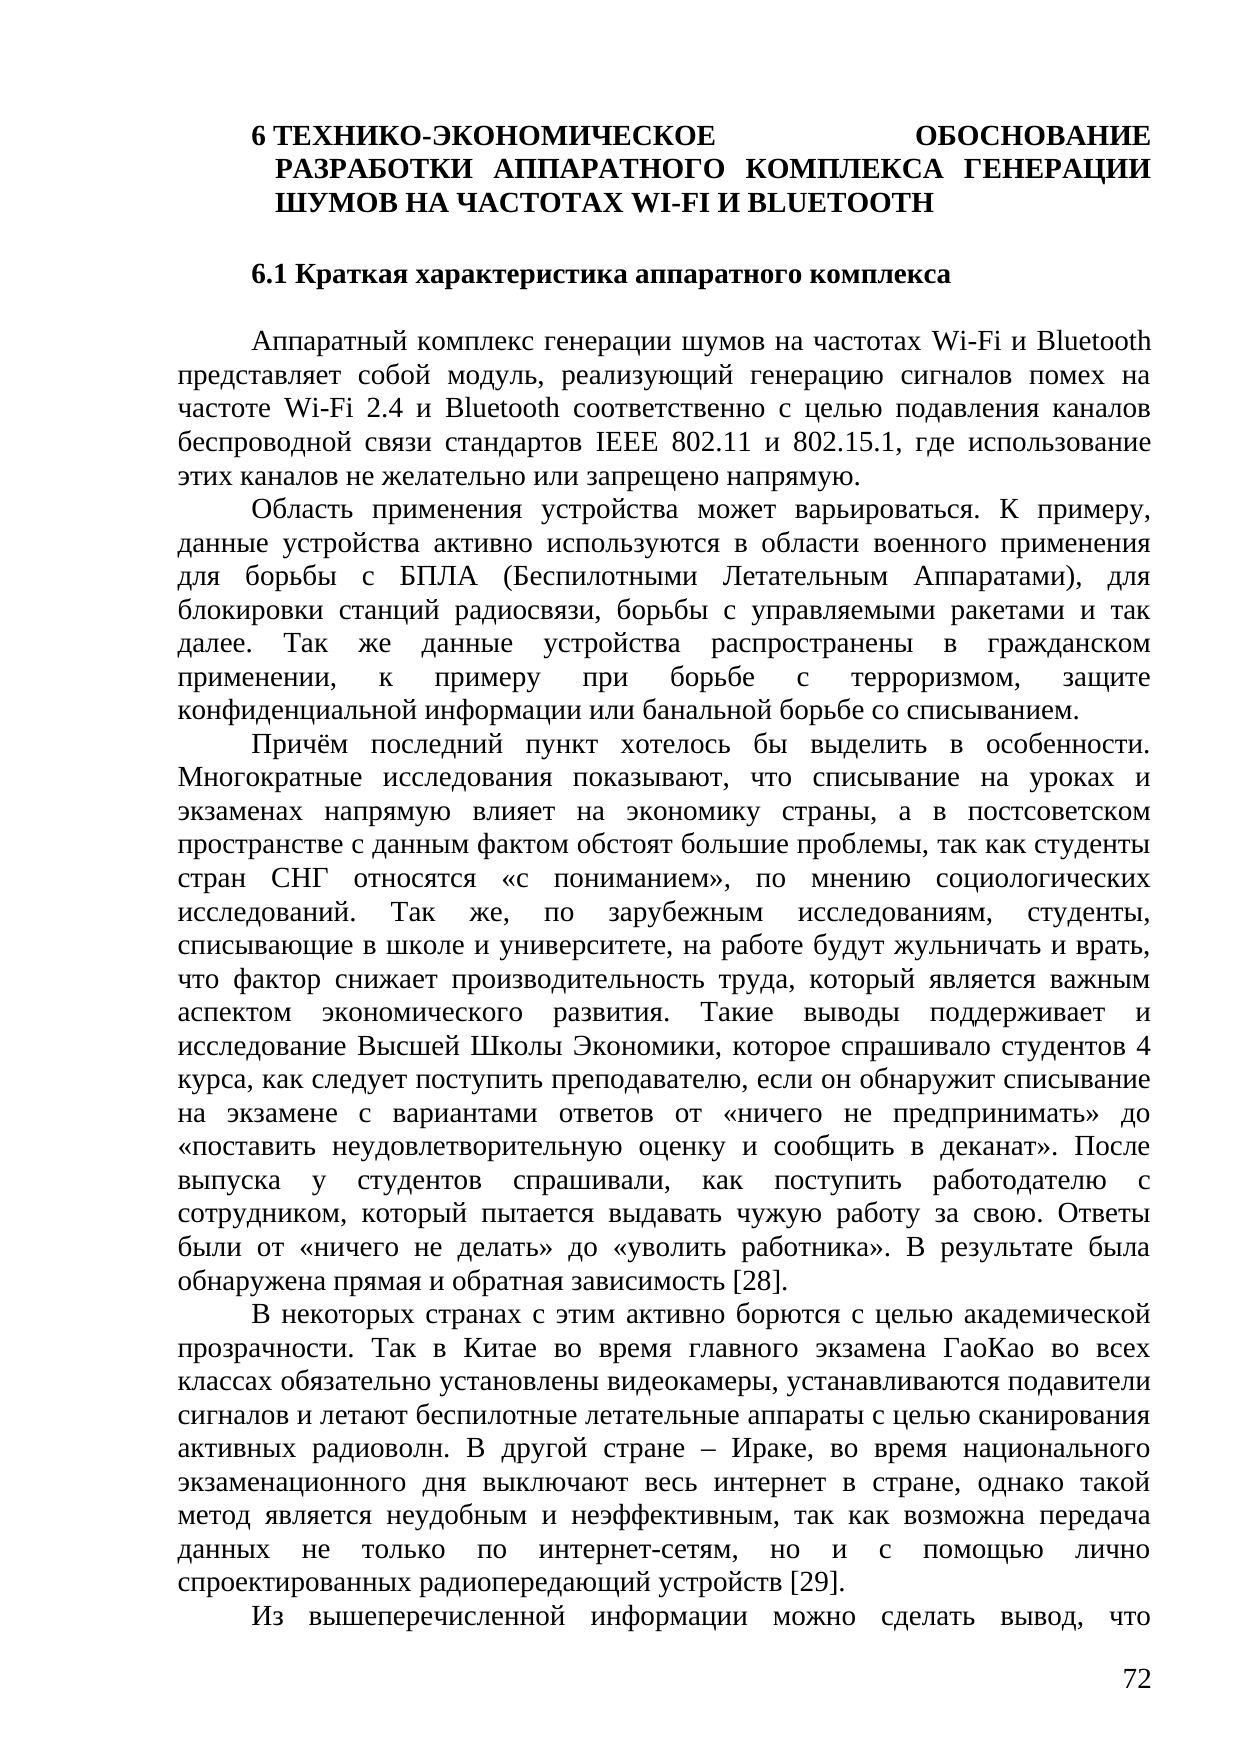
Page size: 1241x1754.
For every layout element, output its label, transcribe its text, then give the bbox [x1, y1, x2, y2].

subtitle ТЕХНИКО-ЭКОНОМИЧЕСКОЕ ОБОСНОВАНИЕ РАЗРАБОТКИ АППАРАТНОГО КОМПЛЕКСА ГЕНЕРАЦИИ ШУМОВ НА ЧАСТОТАХ WI-FI И BLUETOOTH [251, 118, 1152, 219]
text В некоторых странах с этим активно борются с целью академической прозрачности. Так в Китае во время главного экзамена ГаоКао во всех классах обязательно установлены видеокамеры, устанавливаются подавители сигналов и летают беспилотные летательные аппараты с целью сканирования активных радиоволн. В другой стране – Ираке, во время национального экзаменационного дня выключают весь интернет в стране, однако такой метод является неудобным и неэффективным, так как возможна передача данных не только по интернет-сетям, но и с помощью лично спроектированных радиопередающий устройств [29]. [177, 1296, 1152, 1598]
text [177, 1598, 1152, 1632]
text Причём последний пункт хотелось бы выделить в особенности. Многократные исследования показывают, что списывание на уроках и экзаменах напрямую влияет на экономику страны, а в постсоветском пространстве с данным фактом обстоят большие проблемы, так как студенты стран СНГ относятся «с пониманием», по мнению социологических исследований. Так же, по зарубежным исследованиям, студенты, списывающие в школе и университете, на работе будут жульничать и врать, что фактор снижает производительность труда, который является важным аспектом экономического развития. Такие выводы поддерживает и исследование Высшей Школы Экономики, которое спрашивало студентов 4 курса, как следует поступить преподавателю, если он обнаружит списывание на экзамене с вариантами ответов от «ничего не предпринимать» до «поставить неудовлетворительную оценку и сообщить в деканат». После выпуска у студентов спрашивали, как поступить работодателю с сотрудником, который пытается выдавать чужую работу за свою. Ответы были от «ничего не делать» до «уволить работника». В результате была обнаружена прямая и обратная зависимость [28]. [177, 726, 1152, 1296]
text Аппаратный комплекс генерации шумов на частотах Wi-Fi и Bluetooth представляет собой модуль, реализующий генерацию сигналов помех на частоте Wi-Fi 2.4 и Bluetooth соответственно с целью подавления каналов беспроводной связи стандартов IEEE 802.11 и 802.15.1, где использование этих каналов не желательно или запрещено напрямую. [177, 323, 1152, 491]
subtitle Краткая характеристика аппаратного комплекса [177, 256, 1152, 290]
text Область применения устройства может варьироваться. К примеру, данные устройства активно используются в области военного применения для борьбы с БПЛА (Беспилотными Летательным Аппаратами), для блокировки станций радиосвязи, борьбы с управляемыми ракетами и так далее. Так же данные устройства распространены в гражданском применении, к примеру при борьбе с терроризмом, защите конфиденциальной информации или банальной борьбе со списыванием. [177, 491, 1152, 726]
